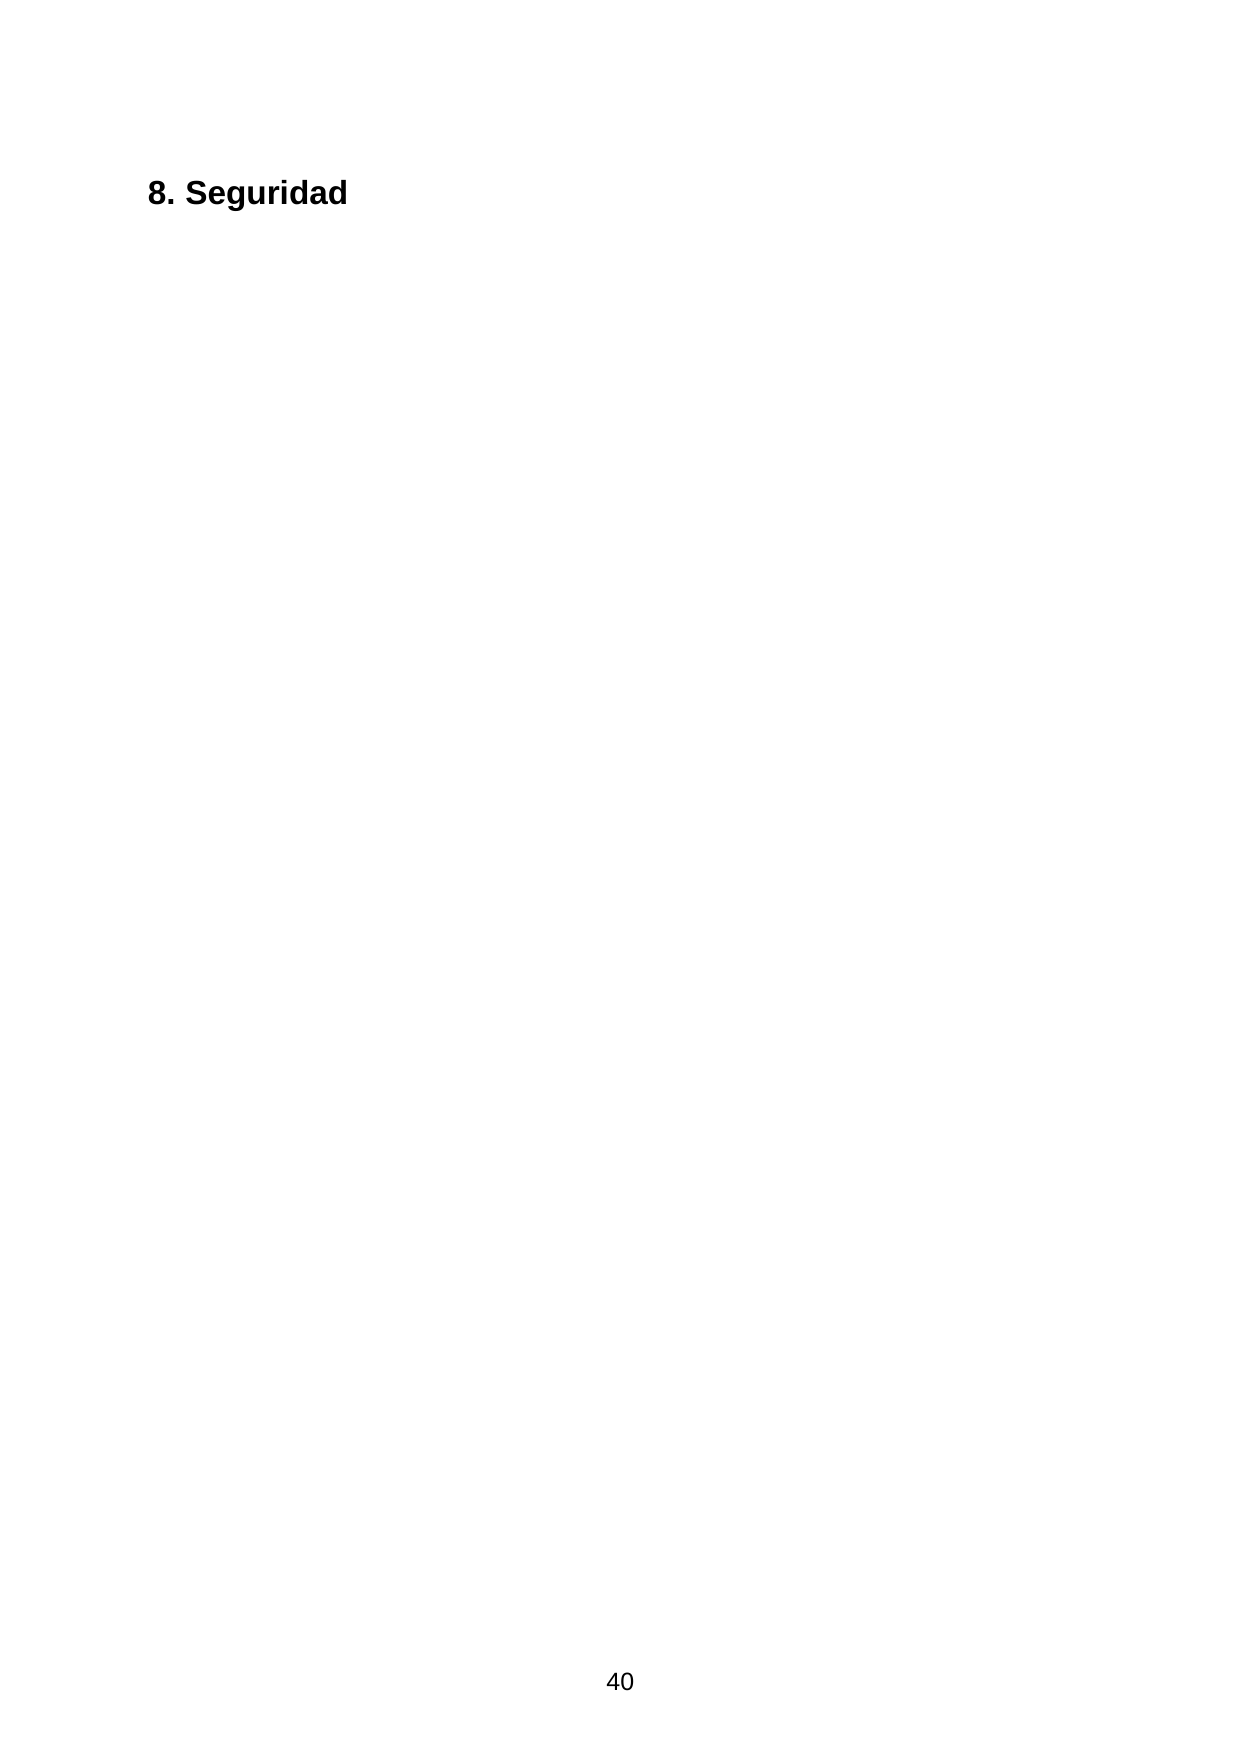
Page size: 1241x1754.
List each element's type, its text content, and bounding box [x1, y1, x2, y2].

subtitle Seguridad [148, 173, 1092, 211]
